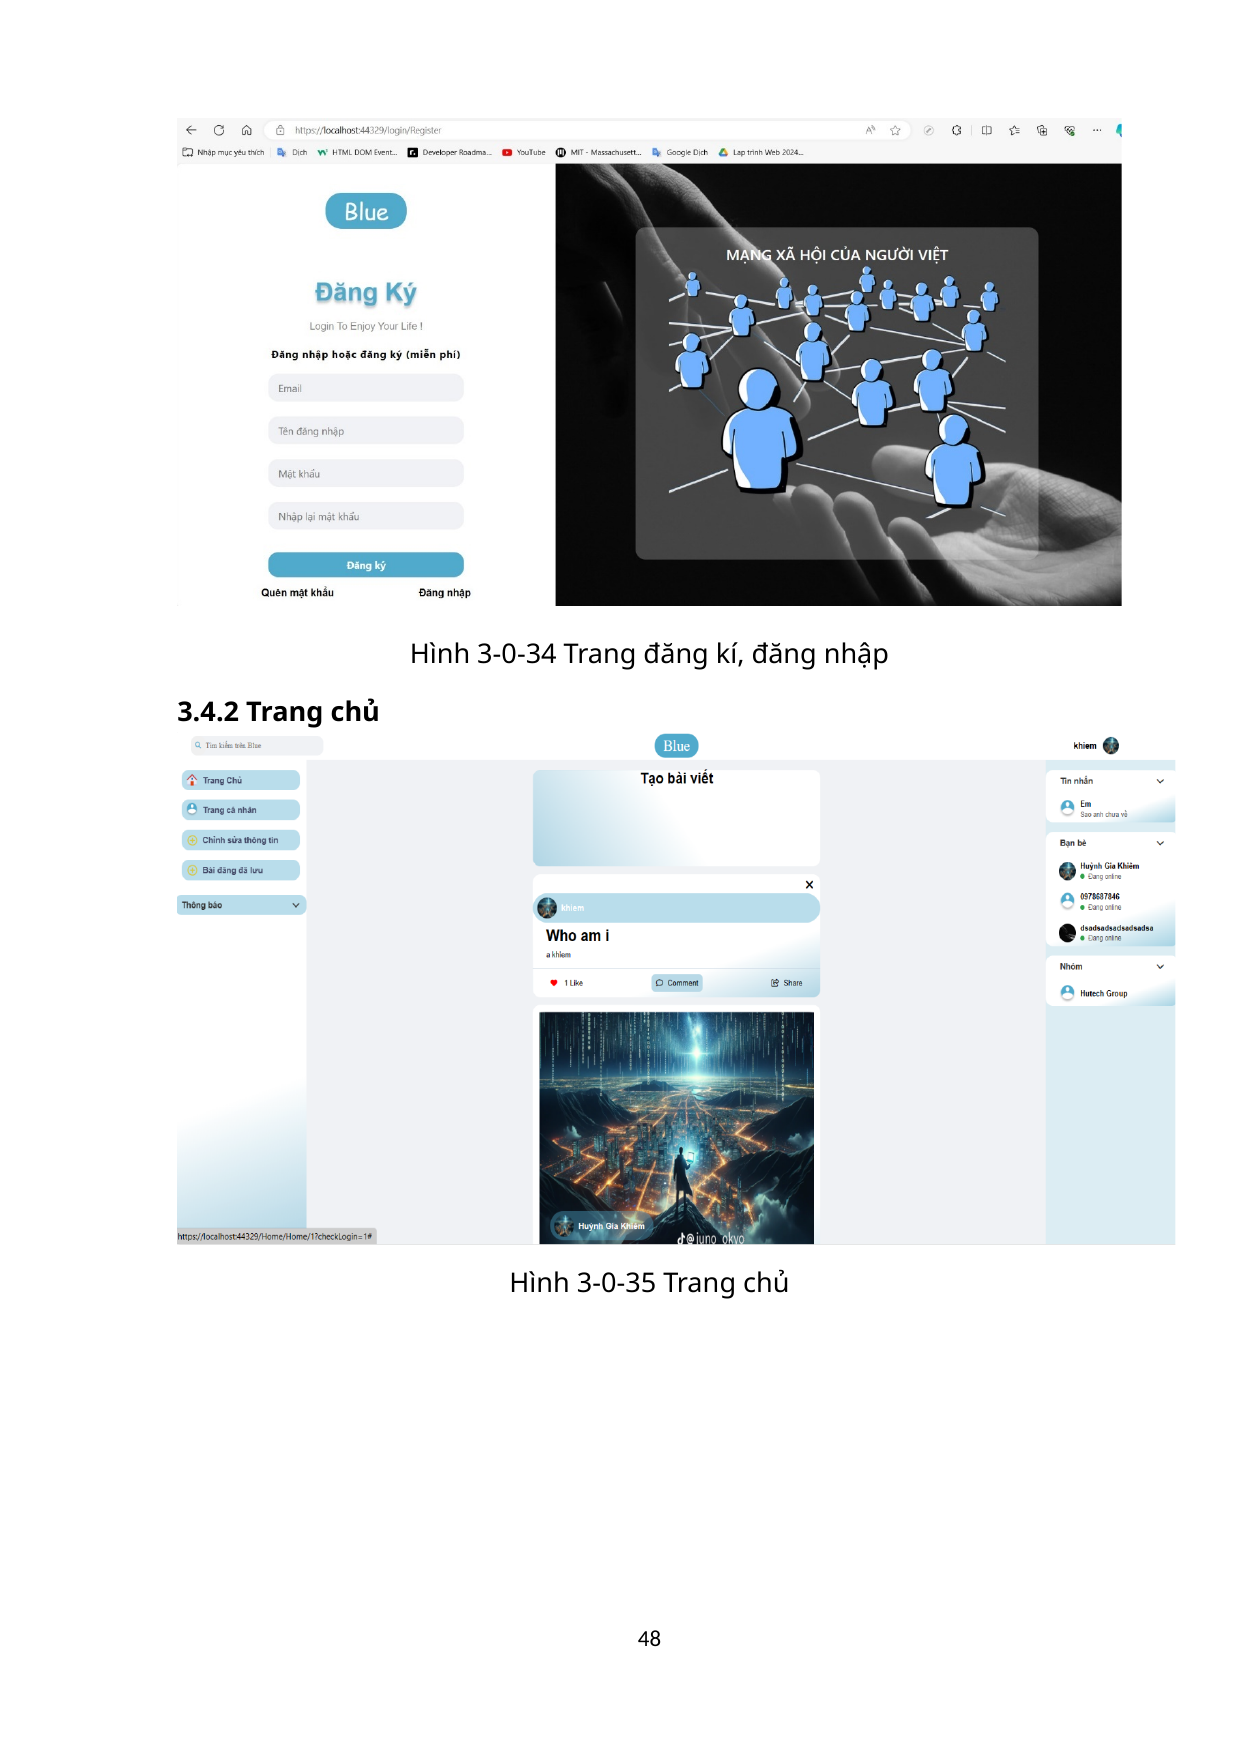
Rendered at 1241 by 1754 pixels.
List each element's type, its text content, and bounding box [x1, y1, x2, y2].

picture [177, 732, 1176, 1245]
subtitle 3.4.2 Trang chủ [177, 692, 1122, 729]
picture [177, 118, 1122, 606]
